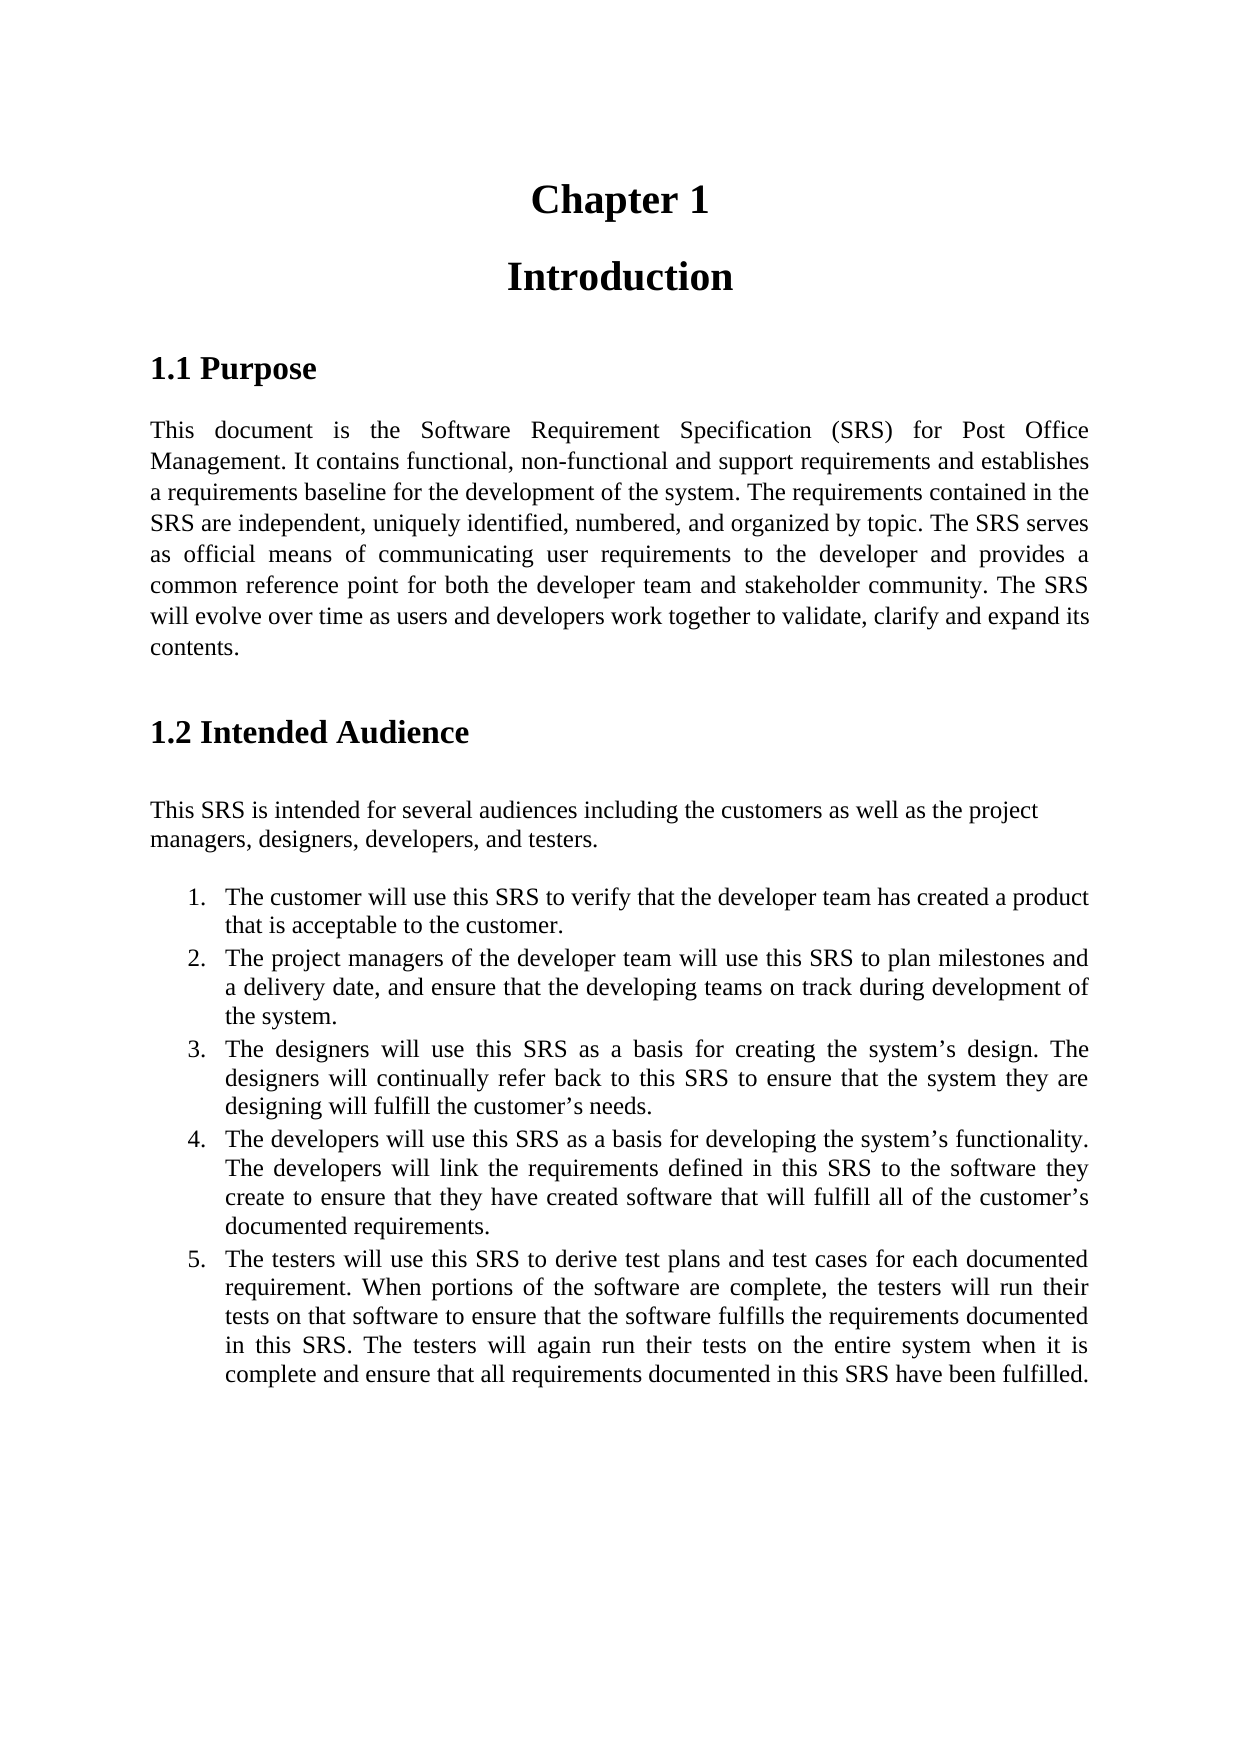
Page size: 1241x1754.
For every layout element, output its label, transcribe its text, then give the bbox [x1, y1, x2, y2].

list The customer will use this SRS to verify that the developer team has created a product that is acceptable to the customer. [187, 882, 1090, 939]
list The testers will use this SRS to derive test plans and test cases for each documented requirement. When portions of the software are complete, the testers will run their tests on that software to ensure that the software fulfills the requirements documented in this SRS. The testers will again run their tests on the entire system when it is complete and ensure that all requirements documented in this SRS have been fulfilled. [187, 1244, 1090, 1387]
text This SRS is intended for several audiences including the customers as well as the project managers, designers, developers, and testers. [150, 795, 1090, 853]
text This document is the Software Requirement Specification (SRS) for Post Office Management. It contains functional, non-functional and support requirements and establishes a requirements baseline for the development of the system. The requirements contained in the SRS are independent, uniquely identified, numbered, and organized by topic. The SRS serves as official means of communicating user requirements to the developer and provides a common reference point for both the developer team and stakeholder community. The SRS will evolve over time as users and developers work together to validate, clarify and expand its contents. [150, 415, 1090, 661]
list The designers will use this SRS as a basis for creating the system’s design. The designers will continually refer back to this SRS to ensure that the system they are designing will fulfill the customer’s needs. [187, 1034, 1090, 1120]
list The project managers of the developer team will use this SRS to plan milestones and a delivery date, and ensure that the developing teams on track during development of the system. [187, 943, 1090, 1030]
list The developers will use this SRS as a basis for developing the system’s functionality. The developers will link the requirements defined in this SRS to the software they create to ensure that they have created software that will fulfill all of the customer’s documented requirements. [187, 1124, 1090, 1239]
subtitle 1.2 Intended Audience [150, 712, 1090, 750]
subtitle 1.1 Purpose [150, 348, 1090, 387]
subtitle Introduction [150, 252, 1090, 299]
subtitle Chapter 1 [150, 175, 1090, 223]
